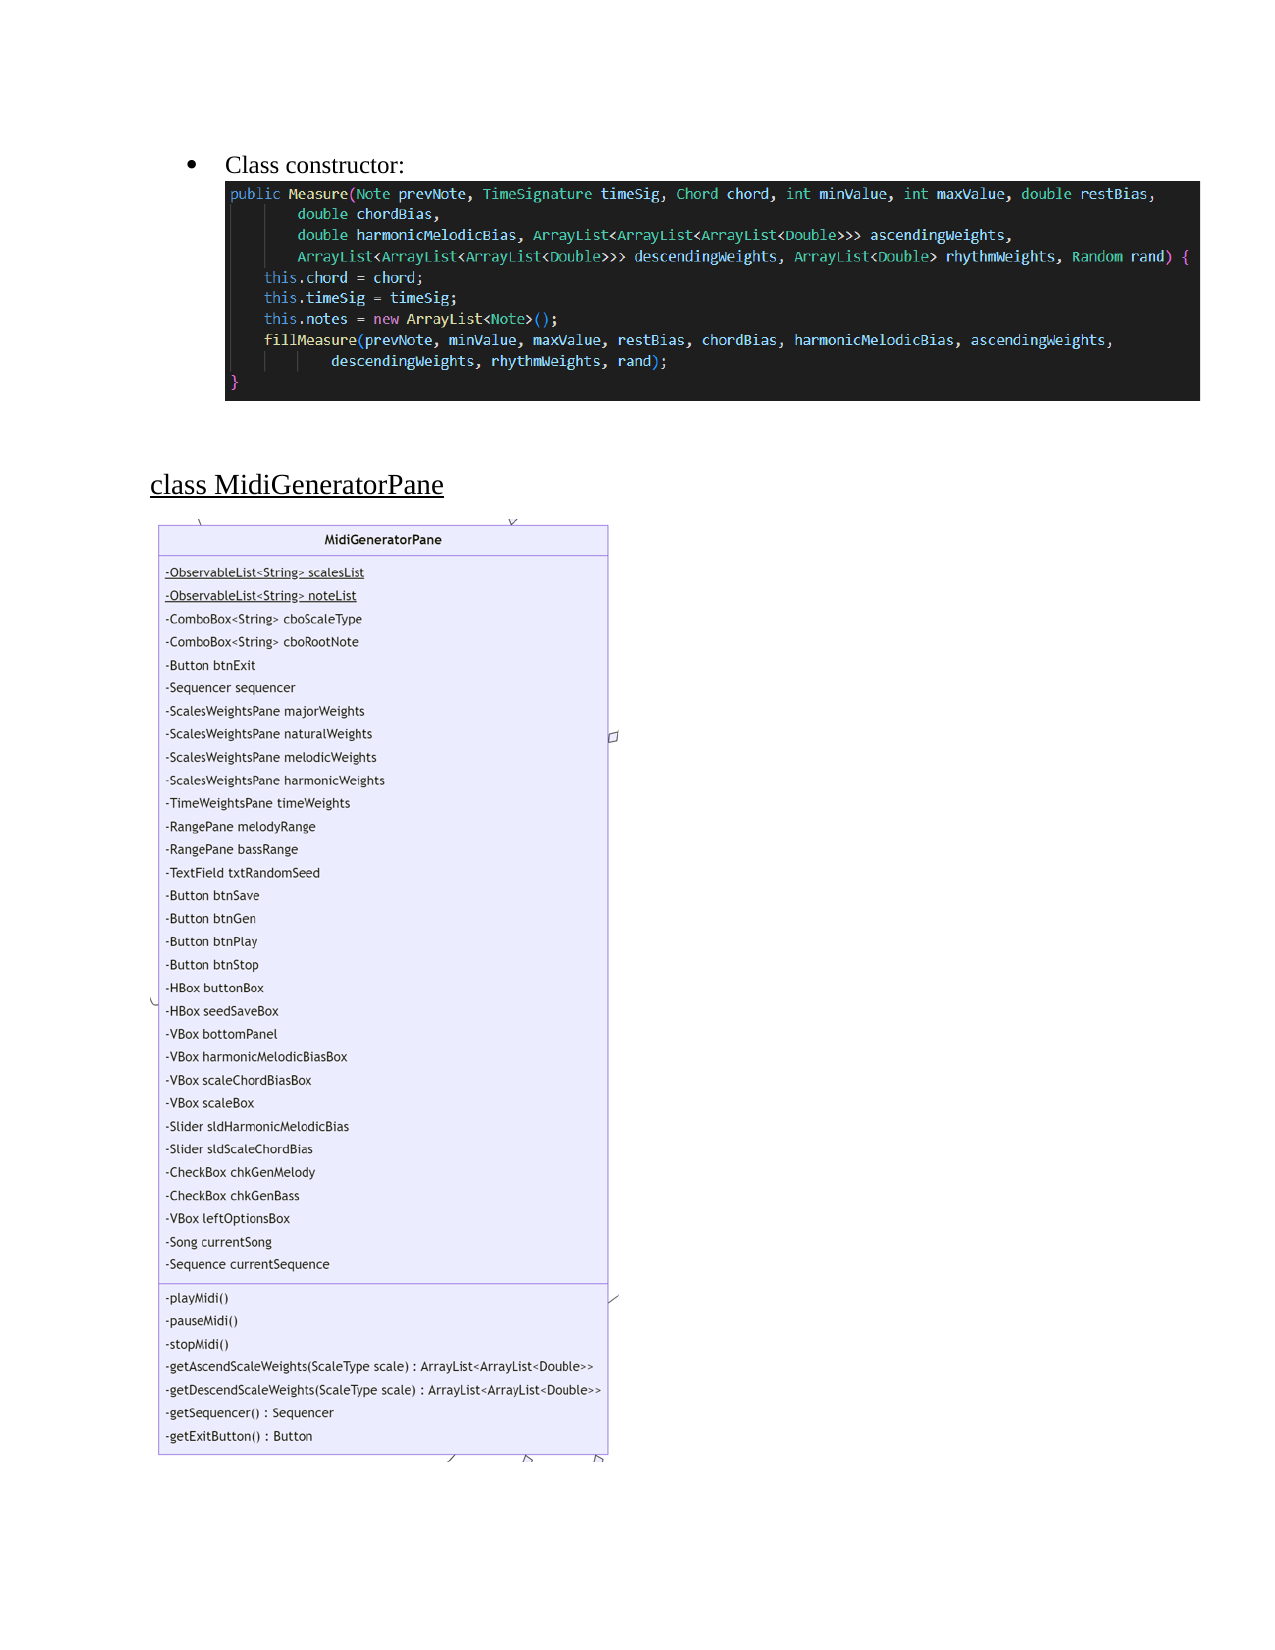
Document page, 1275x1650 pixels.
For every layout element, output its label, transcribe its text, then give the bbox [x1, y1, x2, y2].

picture [150, 519, 619, 1462]
text class MidiGeneratorPane [150, 467, 1125, 500]
picture [225, 181, 1200, 401]
list Class constructor: [187, 150, 1125, 179]
